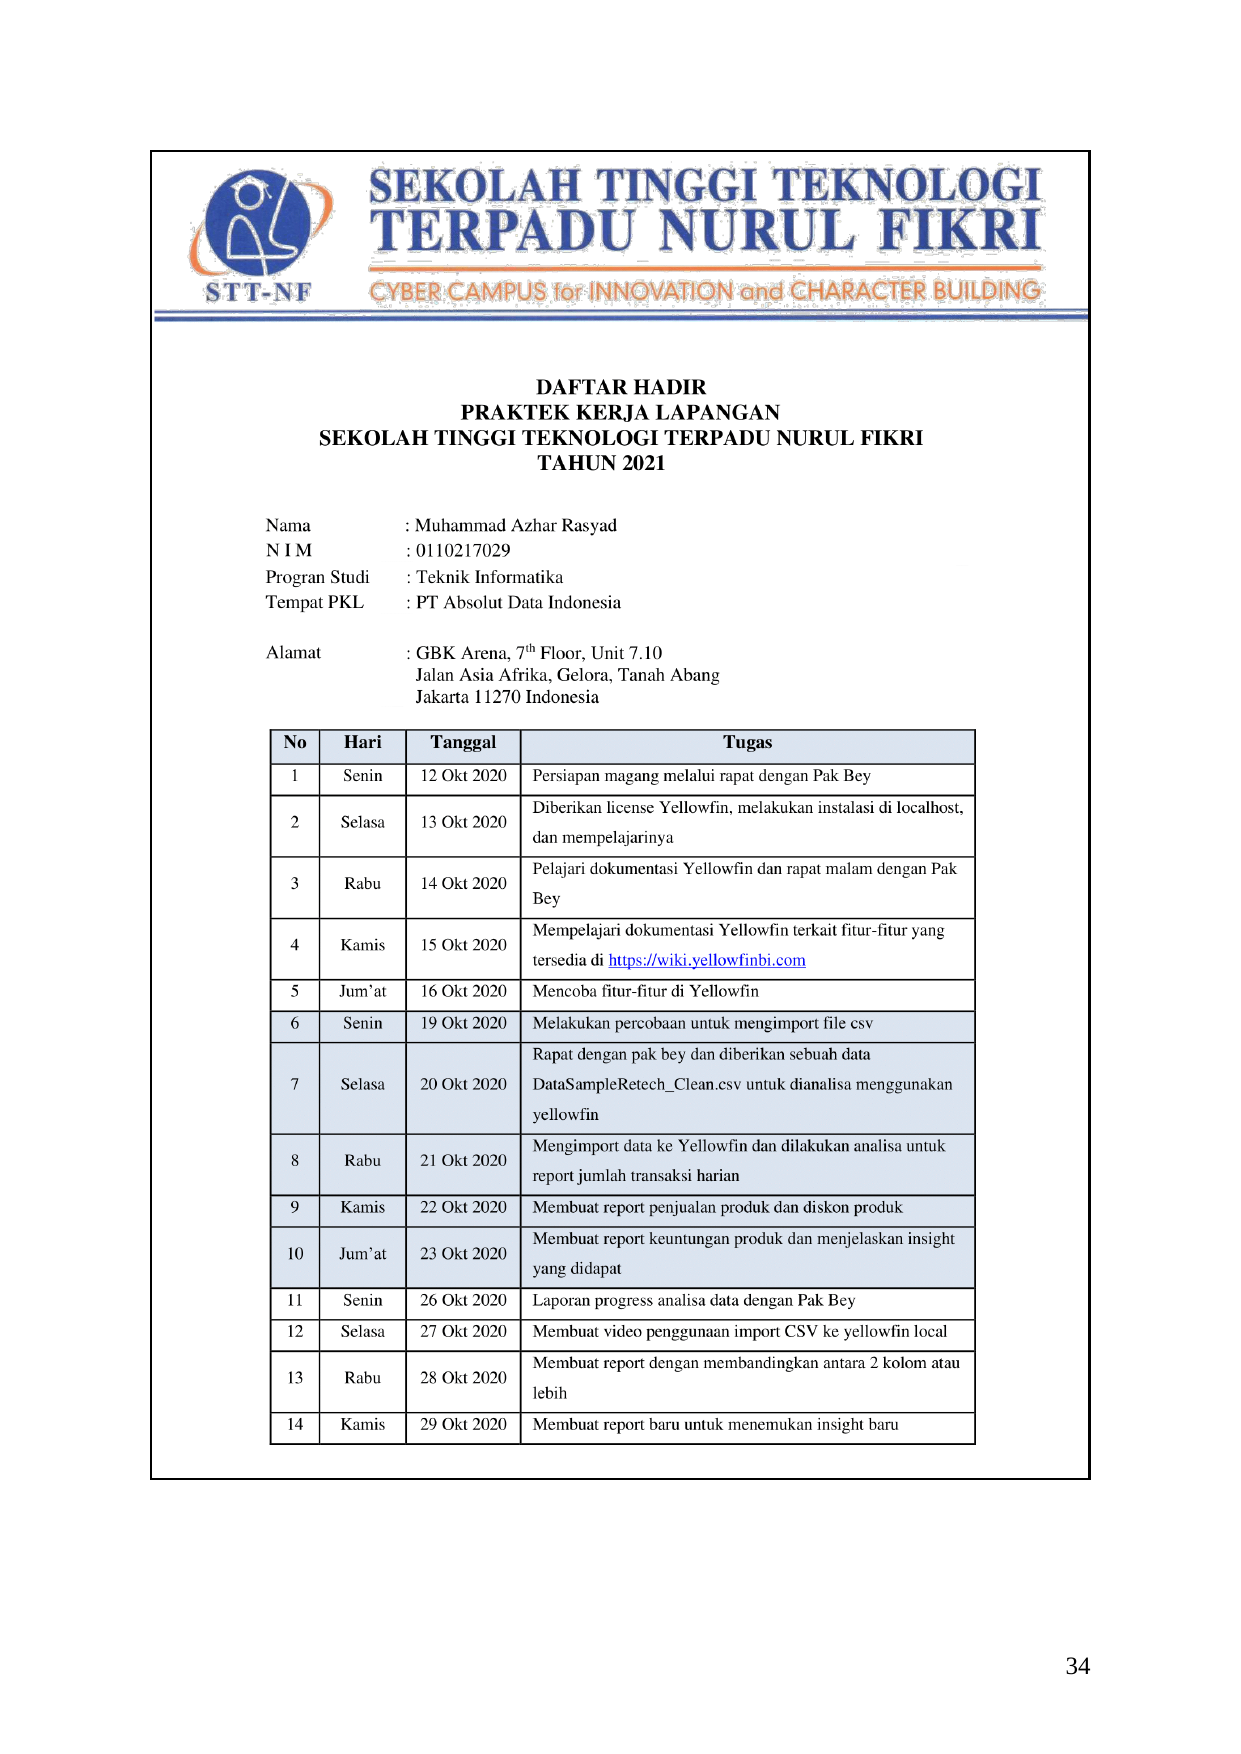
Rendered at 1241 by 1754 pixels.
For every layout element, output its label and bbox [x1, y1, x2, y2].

picture [152, 152, 1088, 1478]
